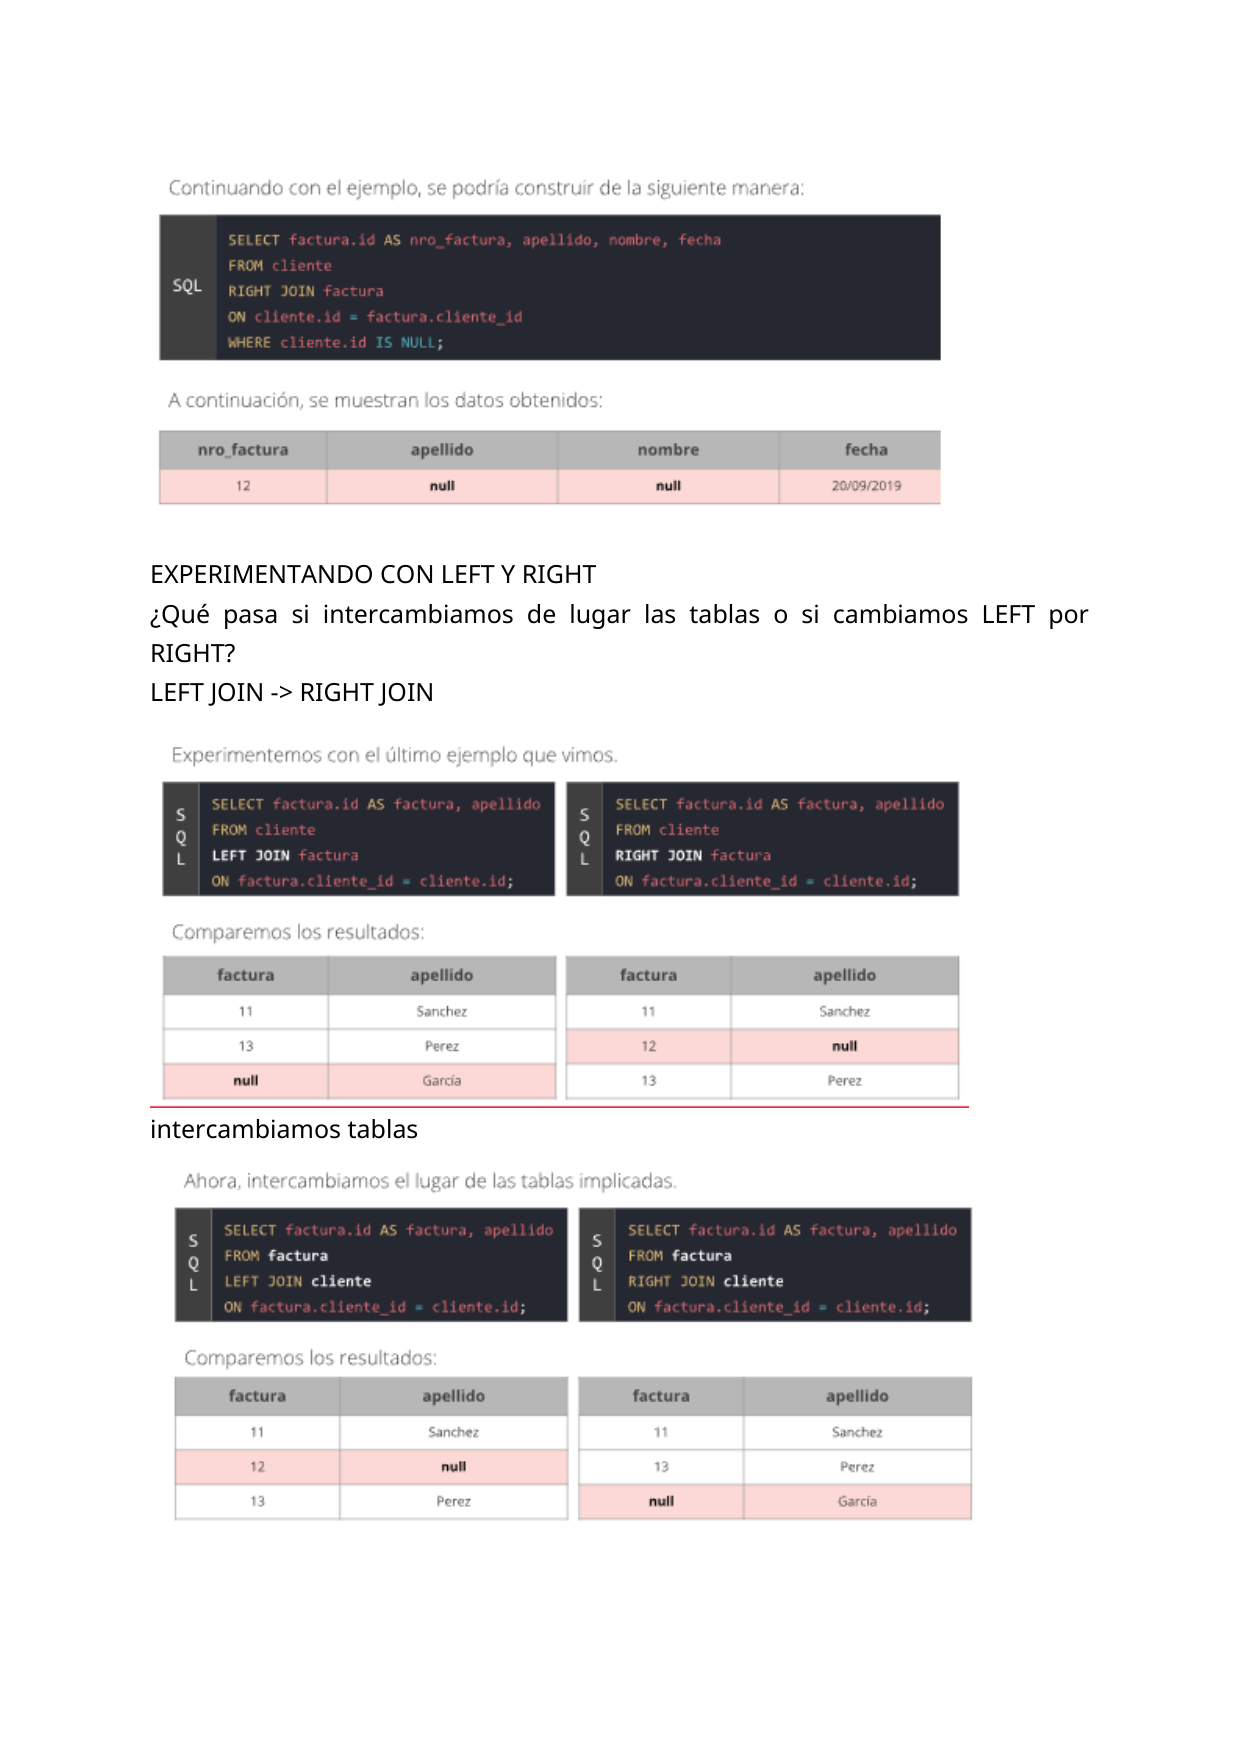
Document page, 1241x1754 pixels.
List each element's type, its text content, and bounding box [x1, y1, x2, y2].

text intercambiamos tablas [150, 1111, 1090, 1145]
picture [150, 713, 969, 1108]
text LEFT JOIN -> RIGHT JOIN [150, 674, 1090, 709]
picture [150, 150, 941, 514]
text EXPERIMENTANDO CON LEFT Y RIGHT [150, 557, 1090, 591]
picture [150, 1150, 977, 1532]
text ¿Qué pasa si intercambiamos de lugar las tablas o si cambiamos LEFT por RIGHT? [150, 596, 1090, 669]
